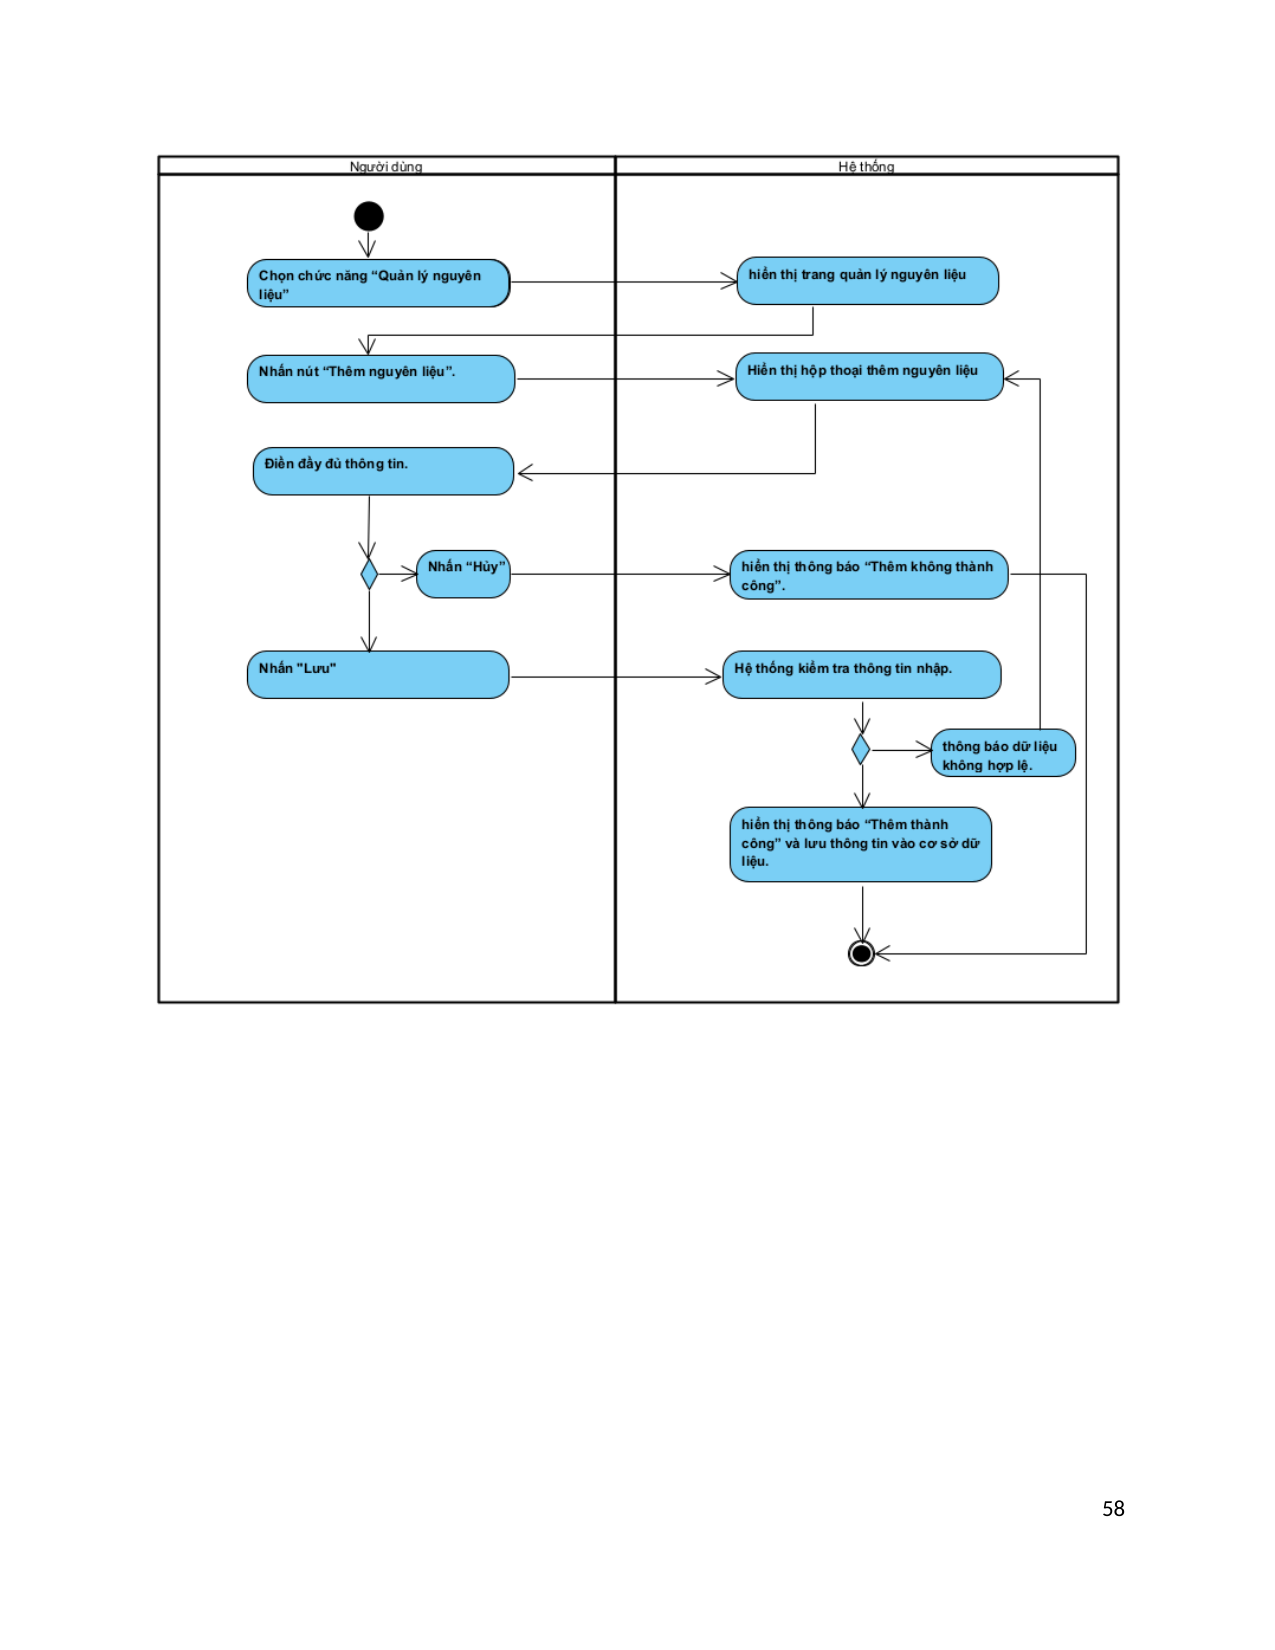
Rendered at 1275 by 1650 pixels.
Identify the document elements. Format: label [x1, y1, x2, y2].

picture [150, 150, 1125, 1009]
